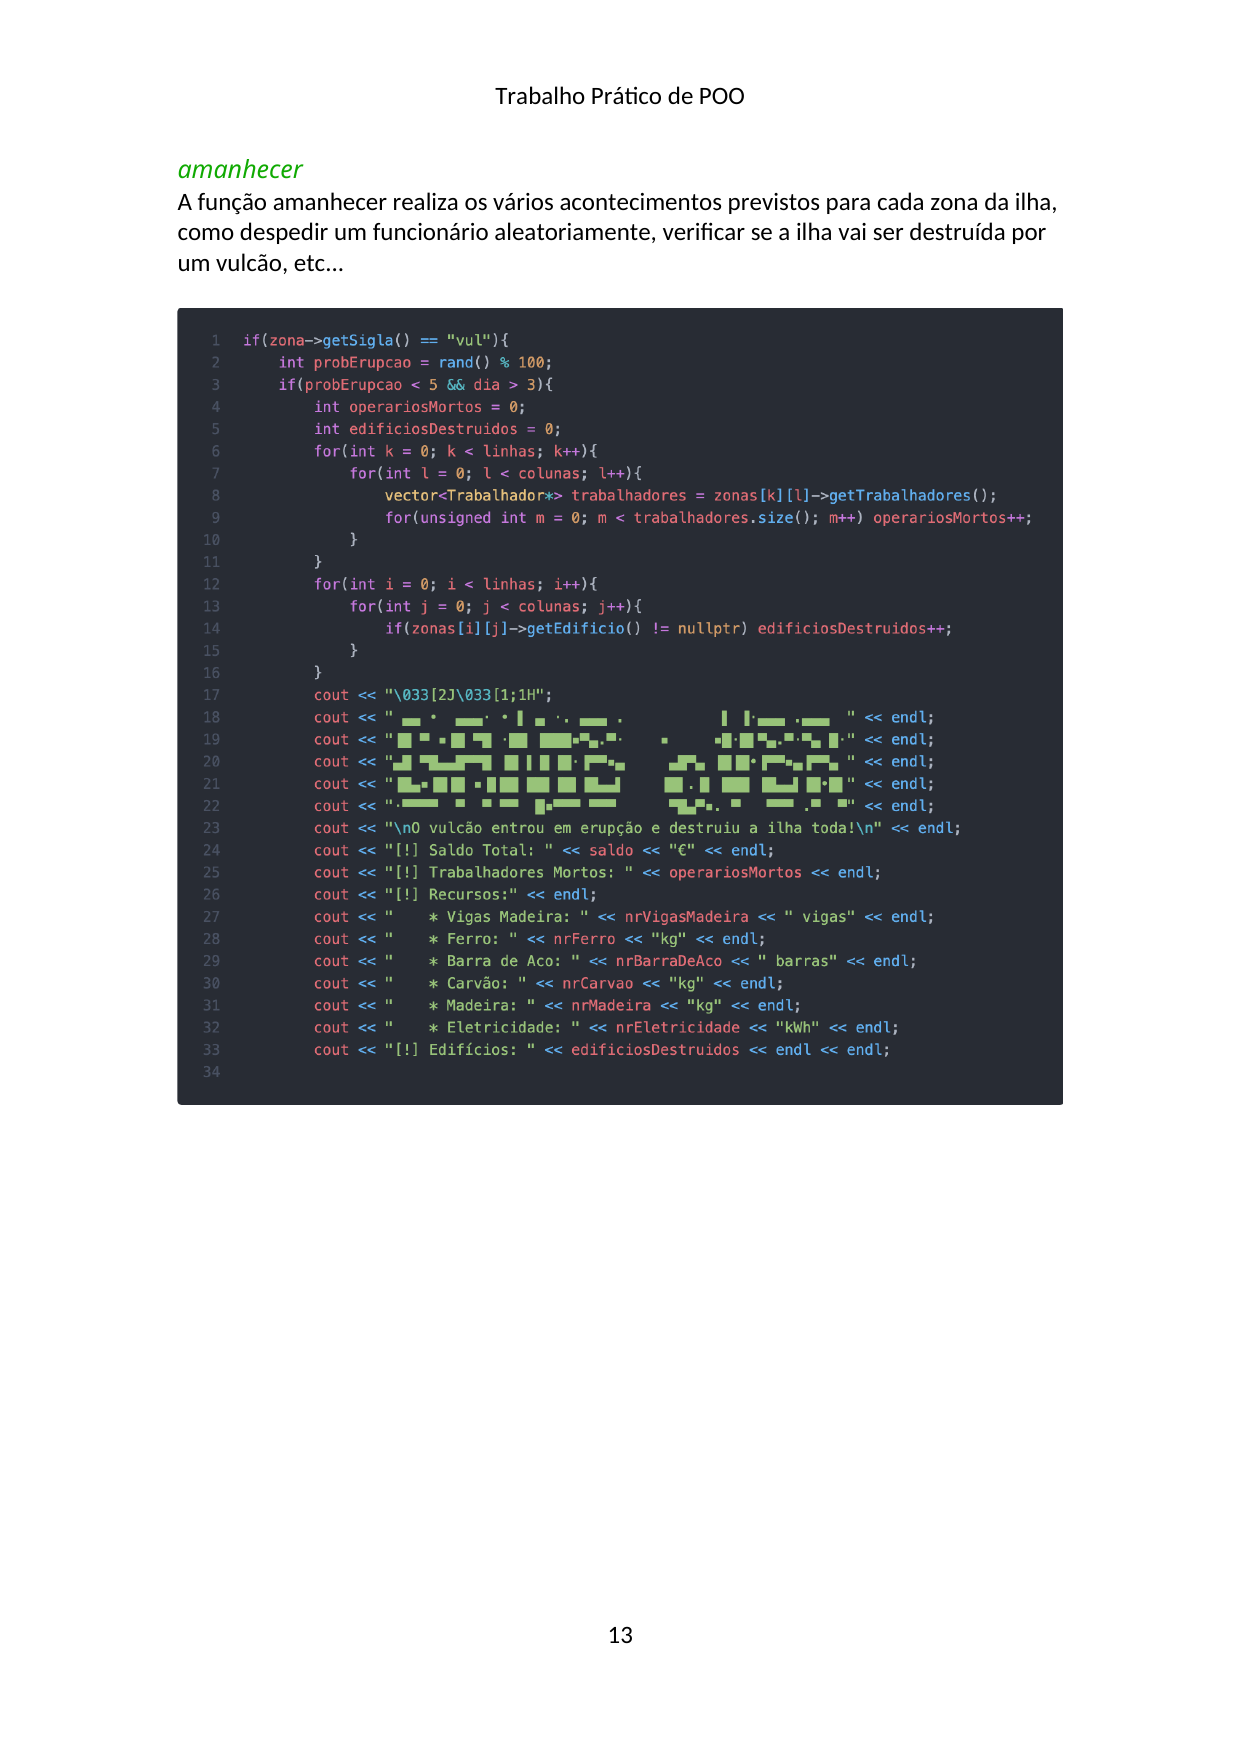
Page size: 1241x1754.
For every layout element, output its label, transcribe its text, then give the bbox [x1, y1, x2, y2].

subtitle amanhecer [177, 152, 1063, 186]
text A função amanhecer realiza os vários acontecimentos previstos para cada zona da ilha, como despedir um funcionário aleatoriamente, verificar se a ilha vai ser destruída por um vulcão, etc... [177, 186, 1063, 277]
picture [177, 308, 1063, 1105]
